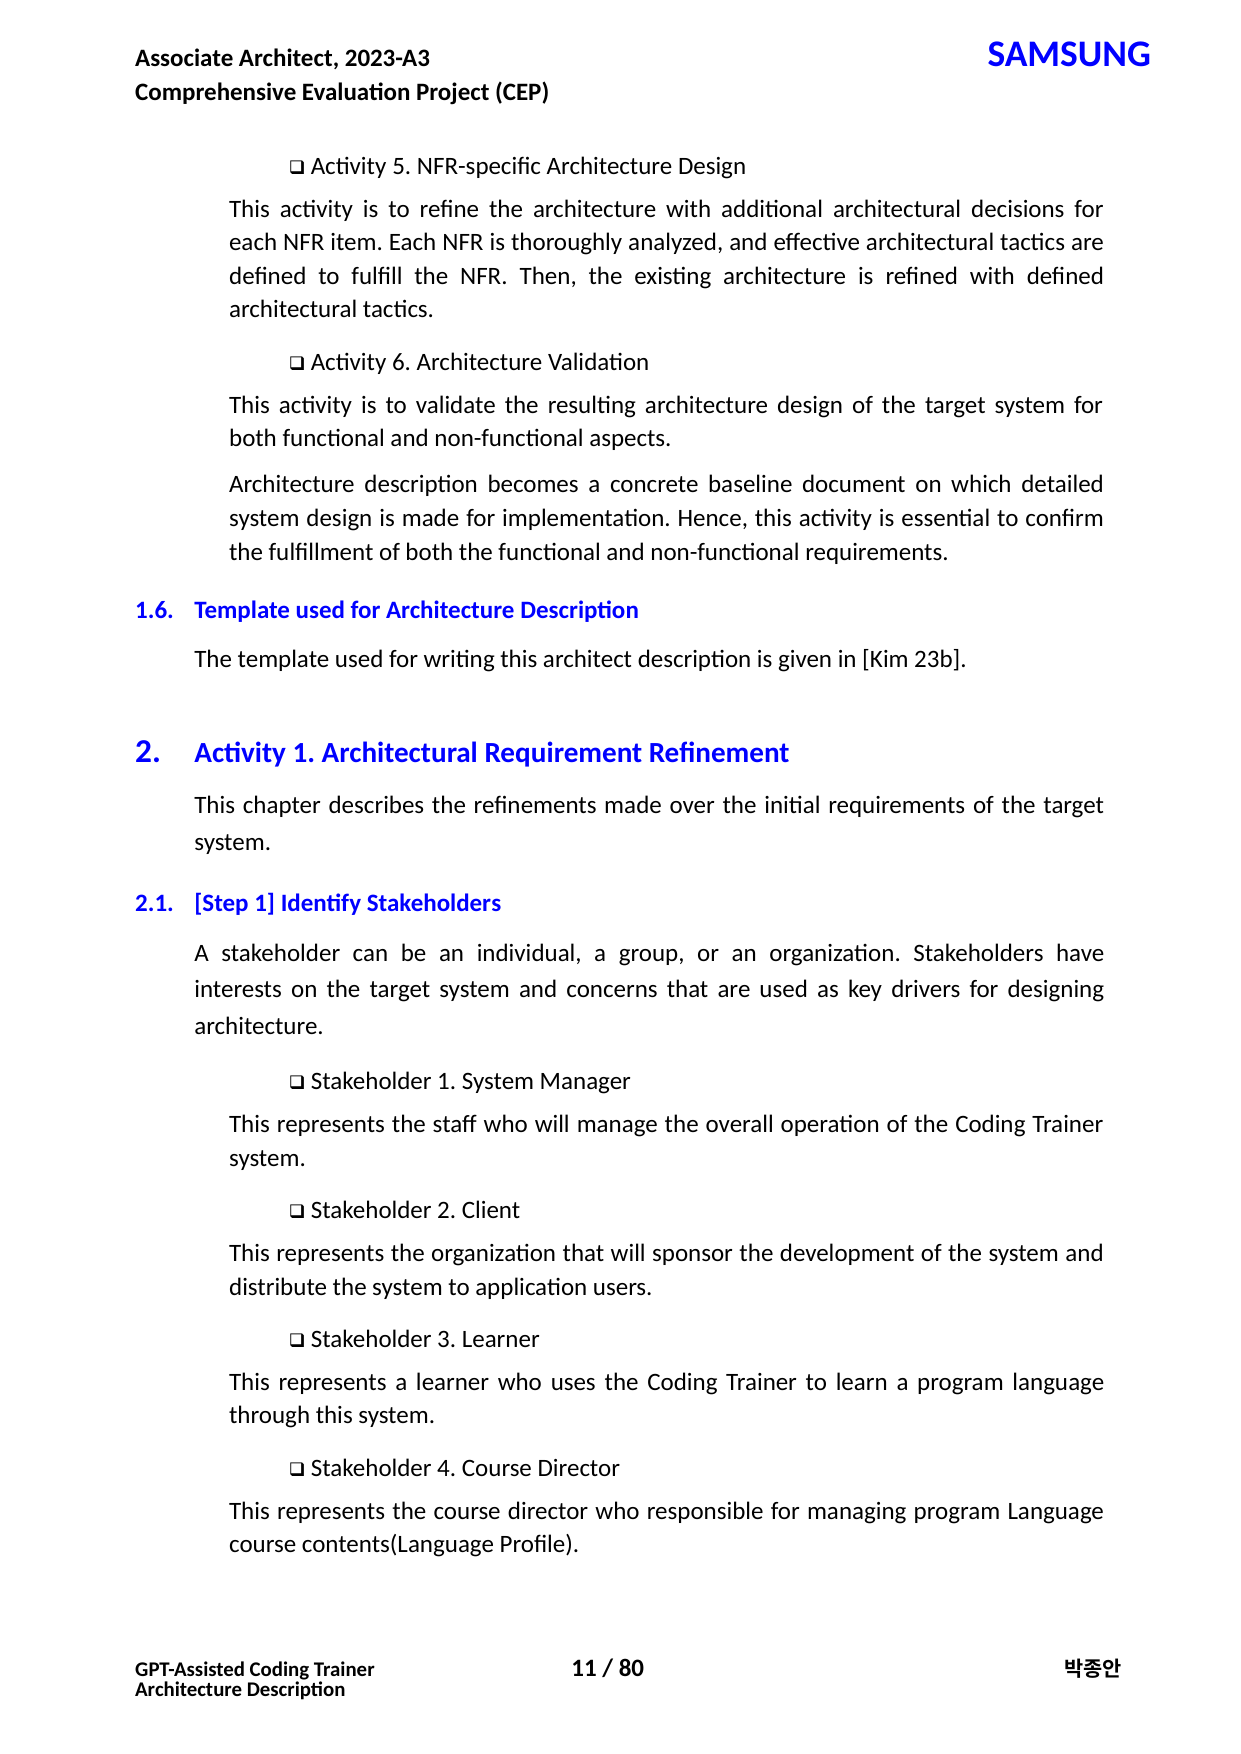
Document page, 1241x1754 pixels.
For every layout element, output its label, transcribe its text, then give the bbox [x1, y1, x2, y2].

text Activity 5. NFR-specific Architecture Design [229, 150, 1105, 181]
text This chapter describes the refinements made over the initial requirements of the target system. [194, 789, 1105, 857]
text This represents the course director who responsible for managing program Language course contents(Language Profile). [229, 1495, 1105, 1559]
text Activity 6. Architecture Validation [229, 346, 1105, 376]
subtitle Template used for Architecture Description [135, 594, 1105, 625]
text This represents a learner who uses the Coding Trainer to learn a program language through this system. [229, 1366, 1105, 1430]
text This activity is to refine the architecture with additional architectural decisions for each NFR item. Each NFR is thoroughly analyzed, and effective architectural tactics are defined to fulfill the NFR. Then, the existing architecture is refined with defined architectural tactics. [229, 193, 1105, 324]
text Stakeholder 3. Learner [229, 1323, 1105, 1353]
text Stakeholder 2. Client [229, 1194, 1105, 1225]
text Stakeholder 1. System Manager [229, 1065, 1105, 1096]
text A stakeholder can be an individual, a group, or an organization. Stakeholders have interests on the target system and concerns that are used as key drivers for designing architecture. [194, 937, 1105, 1041]
text This activity is to validate the resulting architecture design of the target system for both functional and non-functional aspects. [229, 389, 1105, 453]
text The template used for writing this architect description is given in [Kim 23b]. [194, 643, 1105, 674]
text Architecture description becomes a concrete baseline document on which detailed system design is made for implementation. Hence, this activity is essential to confirm the fulfillment of both the functional and non-functional requirements. [229, 468, 1105, 566]
text Stakeholder 4. Course Director [229, 1452, 1105, 1482]
text This represents the staff who will manage the overall operation of the Coding Trainer system. [229, 1108, 1105, 1172]
subtitle [Step 1] Identify Stakeholders [135, 888, 1105, 918]
text This represents the organization that will sponsor the development of the system and distribute the system to application users. [229, 1237, 1105, 1301]
subtitle Activity 1. Architectural Requirement Refinement [135, 730, 1105, 771]
